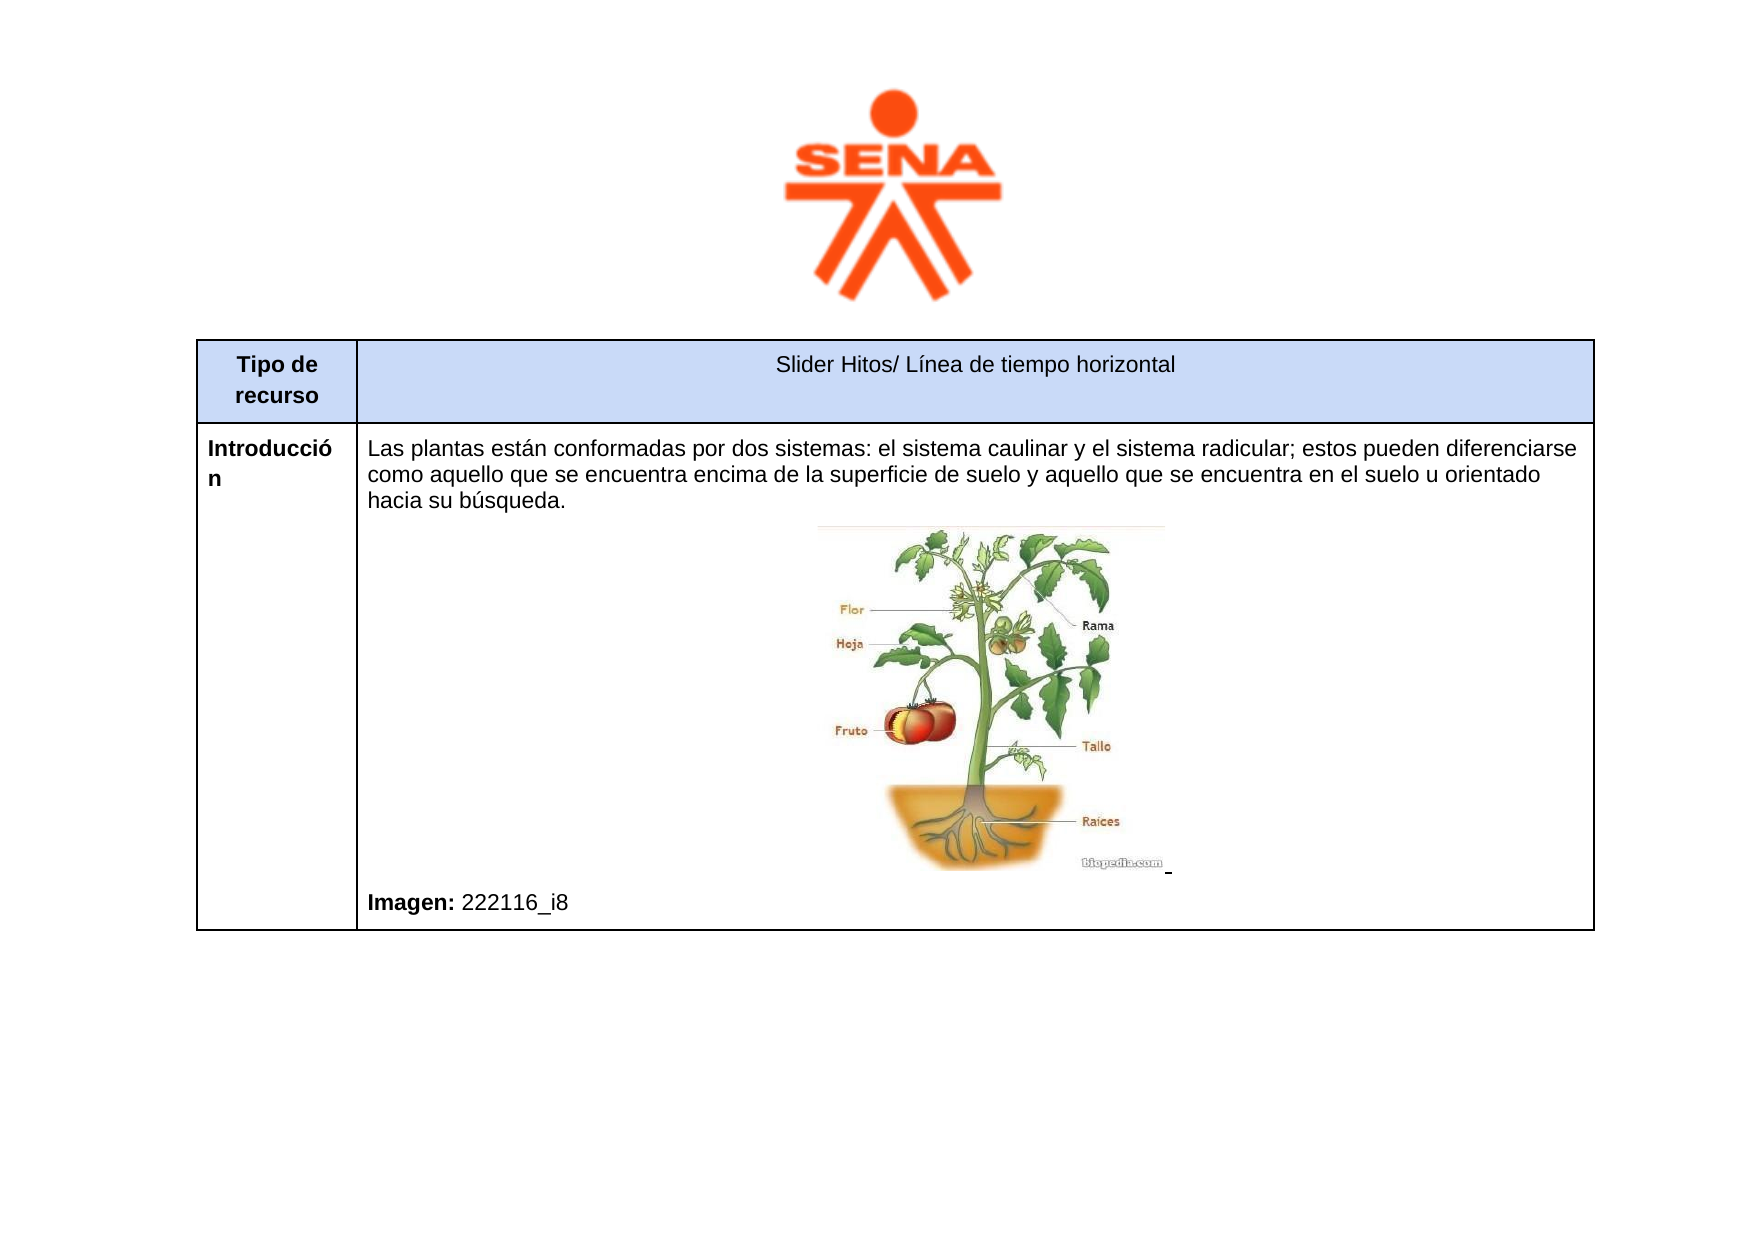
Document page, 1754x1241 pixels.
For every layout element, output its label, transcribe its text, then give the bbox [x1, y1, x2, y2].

table_header Tipo de recurso [198, 341, 356, 422]
table_cell Las plantas están conformadas por dos sistemas: el sistema caulinar y el sistema radicular; estos pueden diferenciarse como aquello que se encuentra encima de la superficie de suelo y aquello que se encuentra en el suelo u orientado hacia su búsqueda. Imagen: 222116_i8 [358, 424, 1593, 929]
table_header Slider Hitos/ Línea de tiempo horizontal [358, 341, 1593, 422]
picture [766, 75, 1018, 313]
picture [817, 526, 1166, 871]
table_cell Introducción [198, 424, 356, 929]
